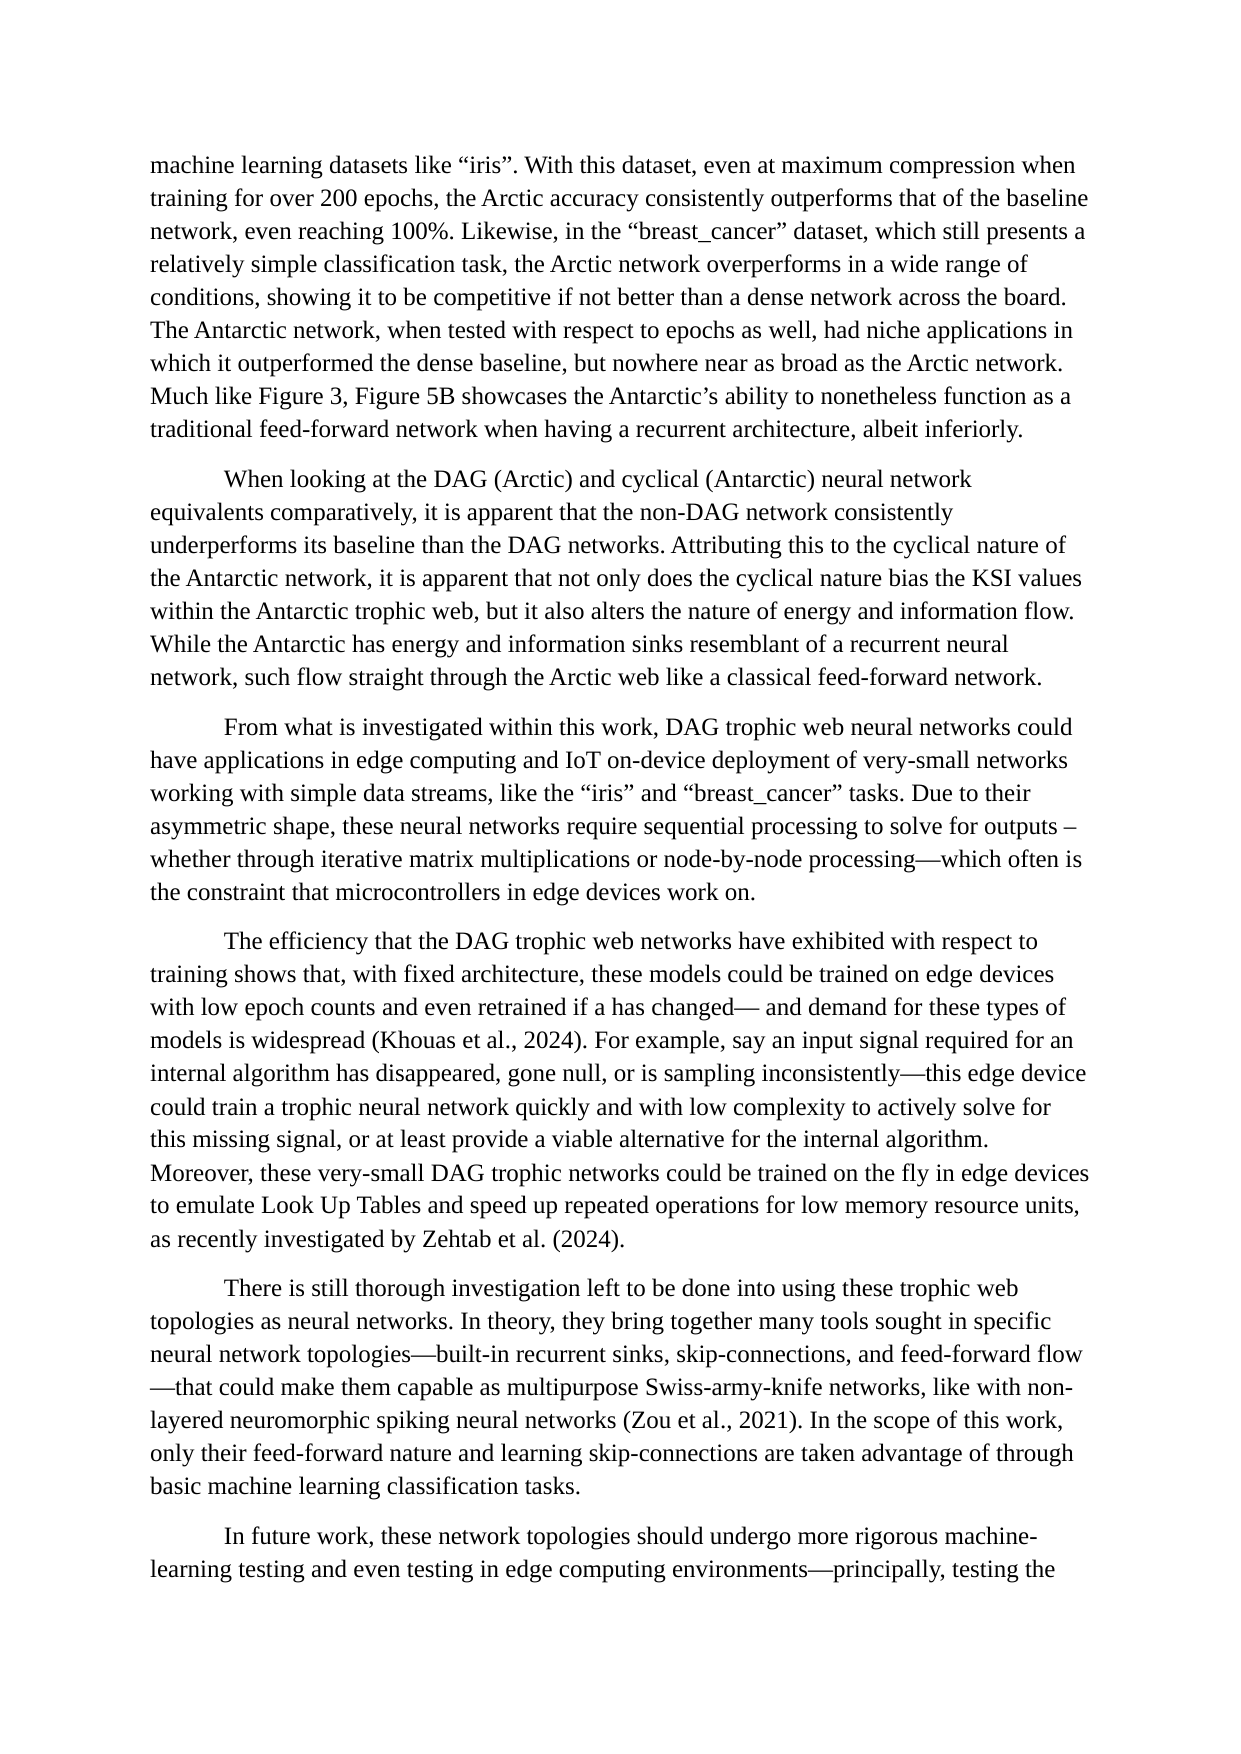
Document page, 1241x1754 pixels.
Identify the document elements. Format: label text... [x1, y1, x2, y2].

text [150, 150, 1090, 443]
text The efficiency that the DAG trophic web networks have exhibited with respect to training shows that, with fixed architecture, these models could be trained on edge devices with low epoch counts and even retrained if a has changed— and demand for these types of models is widespread (Khouas et al., 2024). For example, say an input signal required for an internal algorithm has disappeared, gone null, or is sampling inconsistently—this edge device could train a trophic neural network quickly and with low complexity to actively solve for this missing signal, or at least provide a viable alternative for the internal algorithm. Moreover, these very-small DAG trophic networks could be trained on the fly in edge devices to emulate Look Up Tables and speed up repeated operations for low memory resource units, as recently investigated by Zehtab et al. (2024). [150, 926, 1090, 1252]
text There is still thorough investigation left to be done into using these trophic web topologies as neural networks. In theory, they bring together many tools sought in specific neural network topologies—built-in recurrent sinks, skip-connections, and feed-forward flow—that could make them capable as multipurpose Swiss-army-knife networks, like with non-layered neuromorphic spiking neural networks (Zou et al., 2021). In the scope of this work, only their feed-forward nature and learning skip-connections are taken advantage of through basic machine learning classification tasks. [150, 1273, 1090, 1500]
text When looking at the DAG (Arctic) and cyclical (Antarctic) neural network equivalents comparatively, it is apparent that the non-DAG network consistently underperforms its baseline than the DAG networks. Attributing this to the cyclical nature of the Antarctic network, it is apparent that not only does the cyclical nature bias the KSI values within the Antarctic trophic web, but it also alters the nature of energy and information flow. While the Antarctic has energy and information sinks resemblant of a recurrent neural network, such flow straight through the Arctic web like a classical feed-forward network. [150, 464, 1090, 691]
text From what is investigated within this work, DAG trophic web neural networks could have applications in edge computing and IoT on-device deployment of very-small networks working with simple data streams, like the “iris” and “breast_cancer” tasks. Due to their asymmetric shape, these neural networks require sequential processing to solve for outputs –whether through iterative matrix multiplications or node-by-node processing—which often is the constraint that microcontrollers in edge devices work on. [150, 712, 1090, 906]
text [150, 1521, 1090, 1583]
